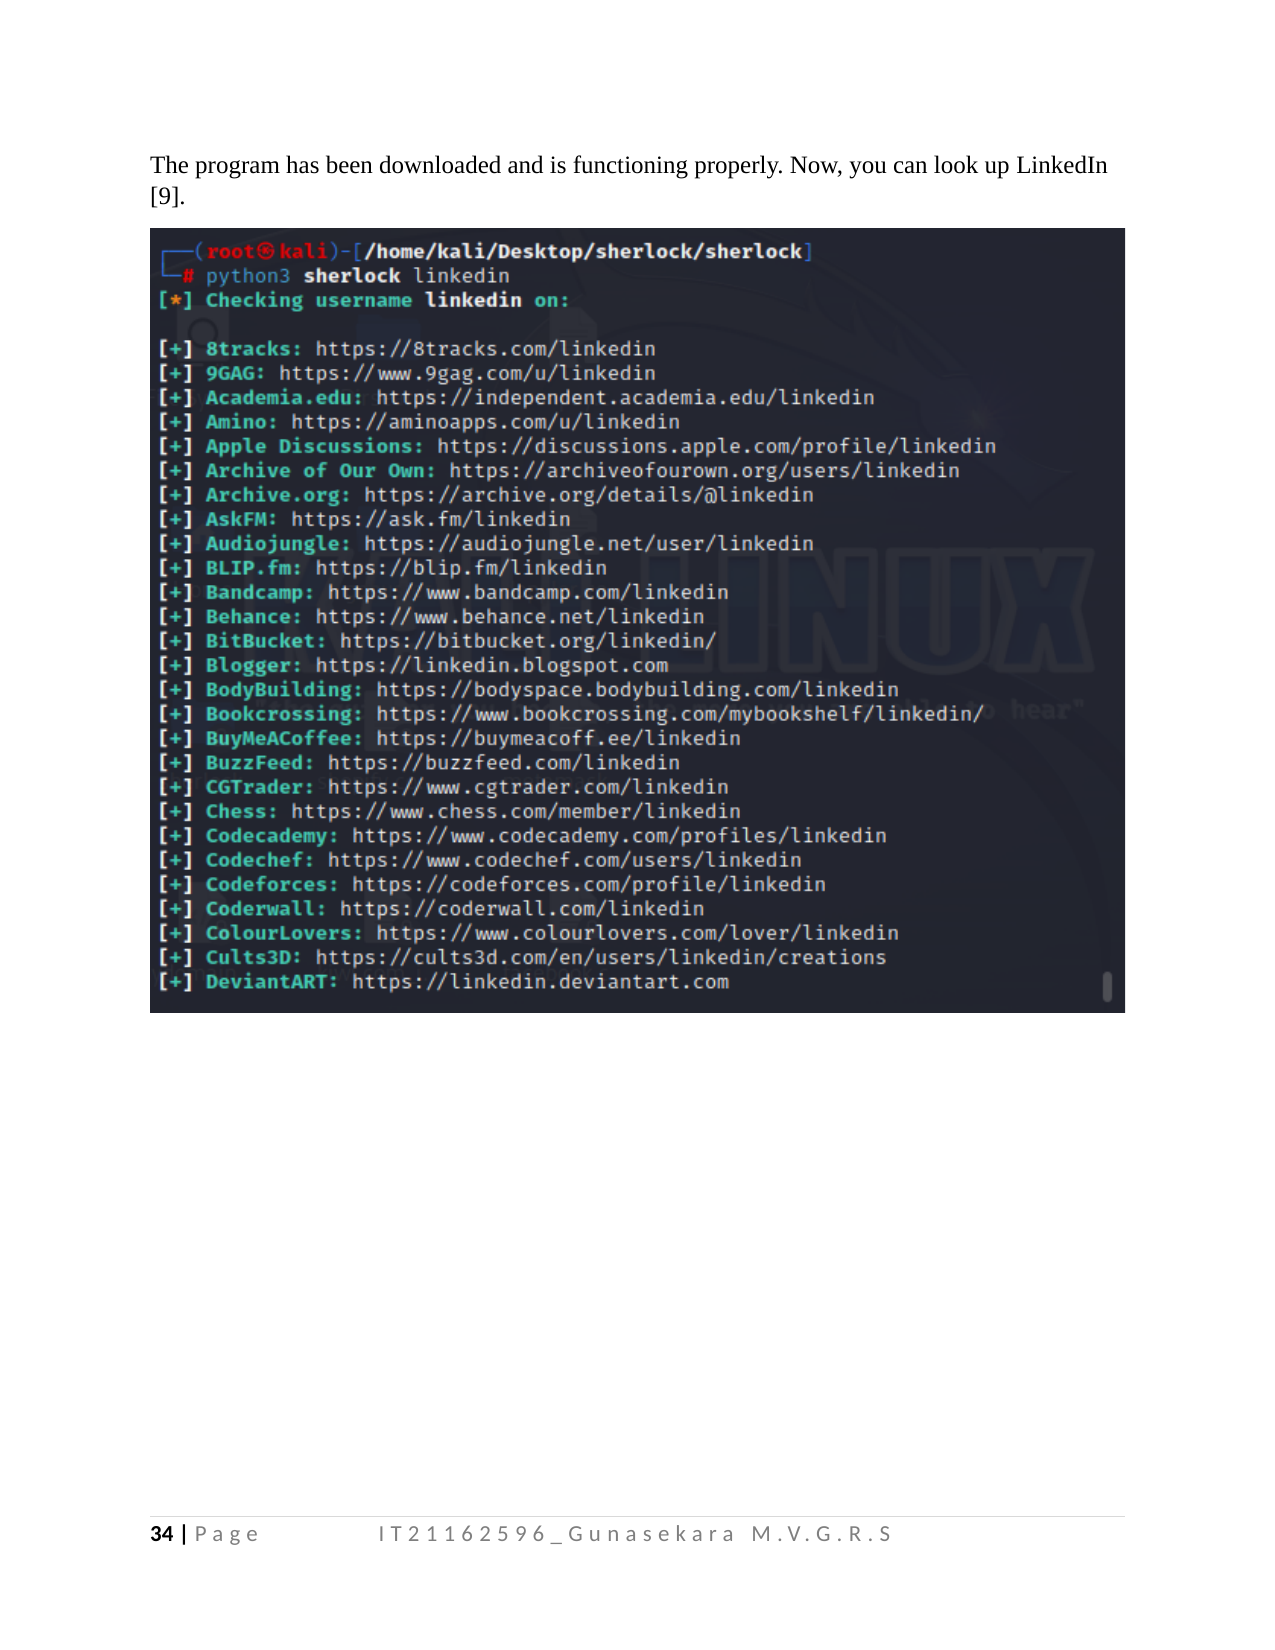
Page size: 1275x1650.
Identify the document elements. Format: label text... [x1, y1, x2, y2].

text The program has been downloaded and is functioning properly. Now, you can look up LinkedIn. [150, 150, 1125, 210]
picture [150, 228, 1125, 1013]
